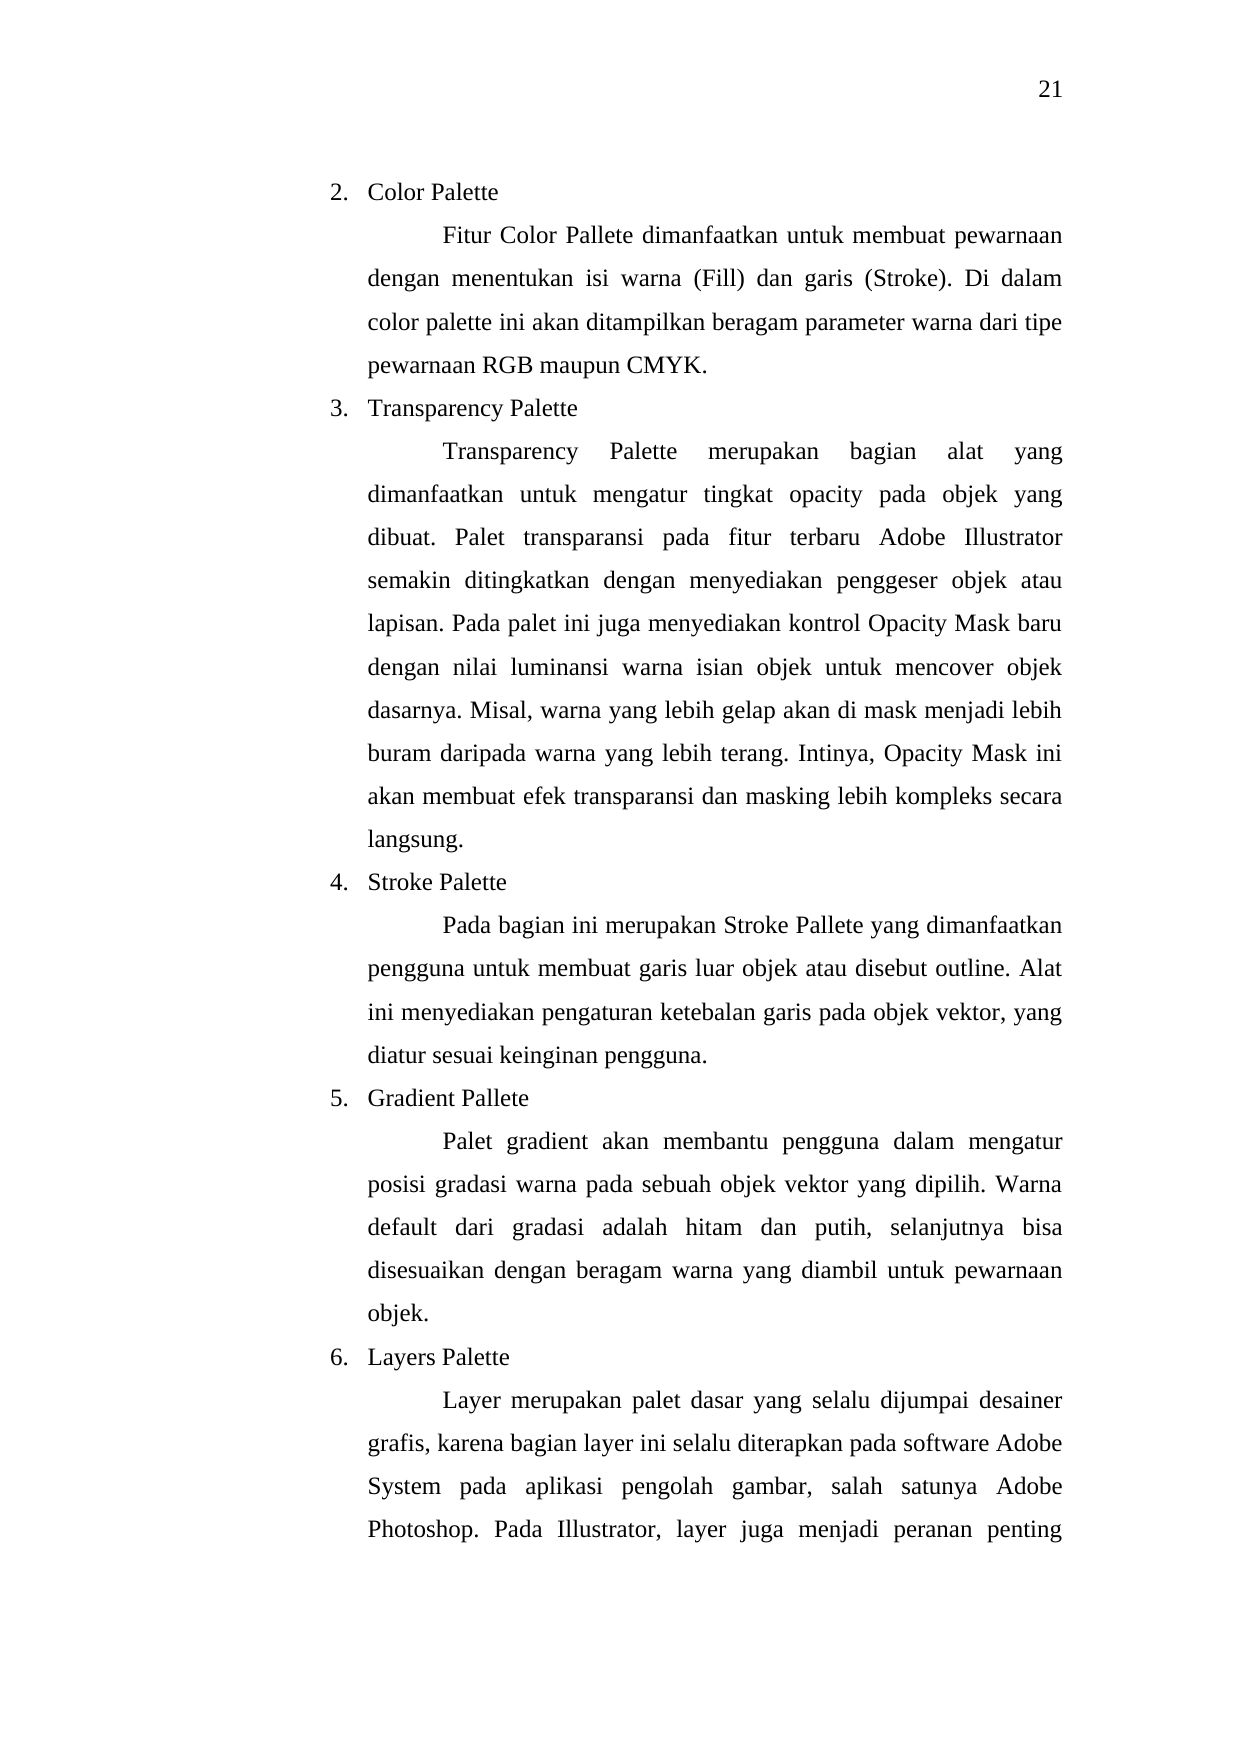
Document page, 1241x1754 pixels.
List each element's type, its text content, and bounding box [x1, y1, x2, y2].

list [367, 1385, 1063, 1543]
list Palet gradient akan membantu pengguna dalam mengatur posisi gradasi warna pada sebuah objek vektor yang dipilih. Warna default dari gradasi adalah hitam dan putih, selanjutnya bisa disesuaikan dengan beragam warna yang diambil untuk pewarnaan objek. [367, 1126, 1063, 1327]
list Fitur Color Pallete dimanfaatkan untuk membuat pewarnaan dengan menentukan isi warna (Fill) dan garis (Stroke). Di dalam color palette ini akan ditampilkan beragam parameter warna dari tipe pewarnaan RGB maupun CMYK. [367, 220, 1063, 378]
list Layers Palette [330, 1342, 1063, 1370]
list Pada bagian ini merupakan Stroke Pallete yang dimanfaatkan pengguna untuk membuat garis luar objek atau disebut outline. Alat ini menyediakan pengaturan ketebalan garis pada objek vektor, yang diatur sesuai keinginan pengguna. [367, 910, 1063, 1068]
list Gradient Pallete [330, 1083, 1063, 1112]
list Color Palette [330, 177, 1063, 206]
list Stroke Palette [330, 867, 1063, 896]
list Transparency Palette merupakan bagian alat yang dimanfaatkan untuk mengatur tingkat opacity pada objek yang dibuat. Palet transparansi pada fitur terbaru Adobe Illustrator semakin ditingkatkan dengan menyediakan penggeser objek atau lapisan. Pada palet ini juga menyediakan kontrol Opacity Mask baru dengan nilai luminansi warna isian objek untuk mencover objek dasarnya. Misal, warna yang lebih gelap akan di mask menjadi lebih buram daripada warna yang lebih terang. Intinya, Opacity Mask ini akan membuat efek transparansi dan masking lebih kompleks secara langsung. [367, 436, 1063, 853]
list Transparency Palette [330, 393, 1063, 422]
